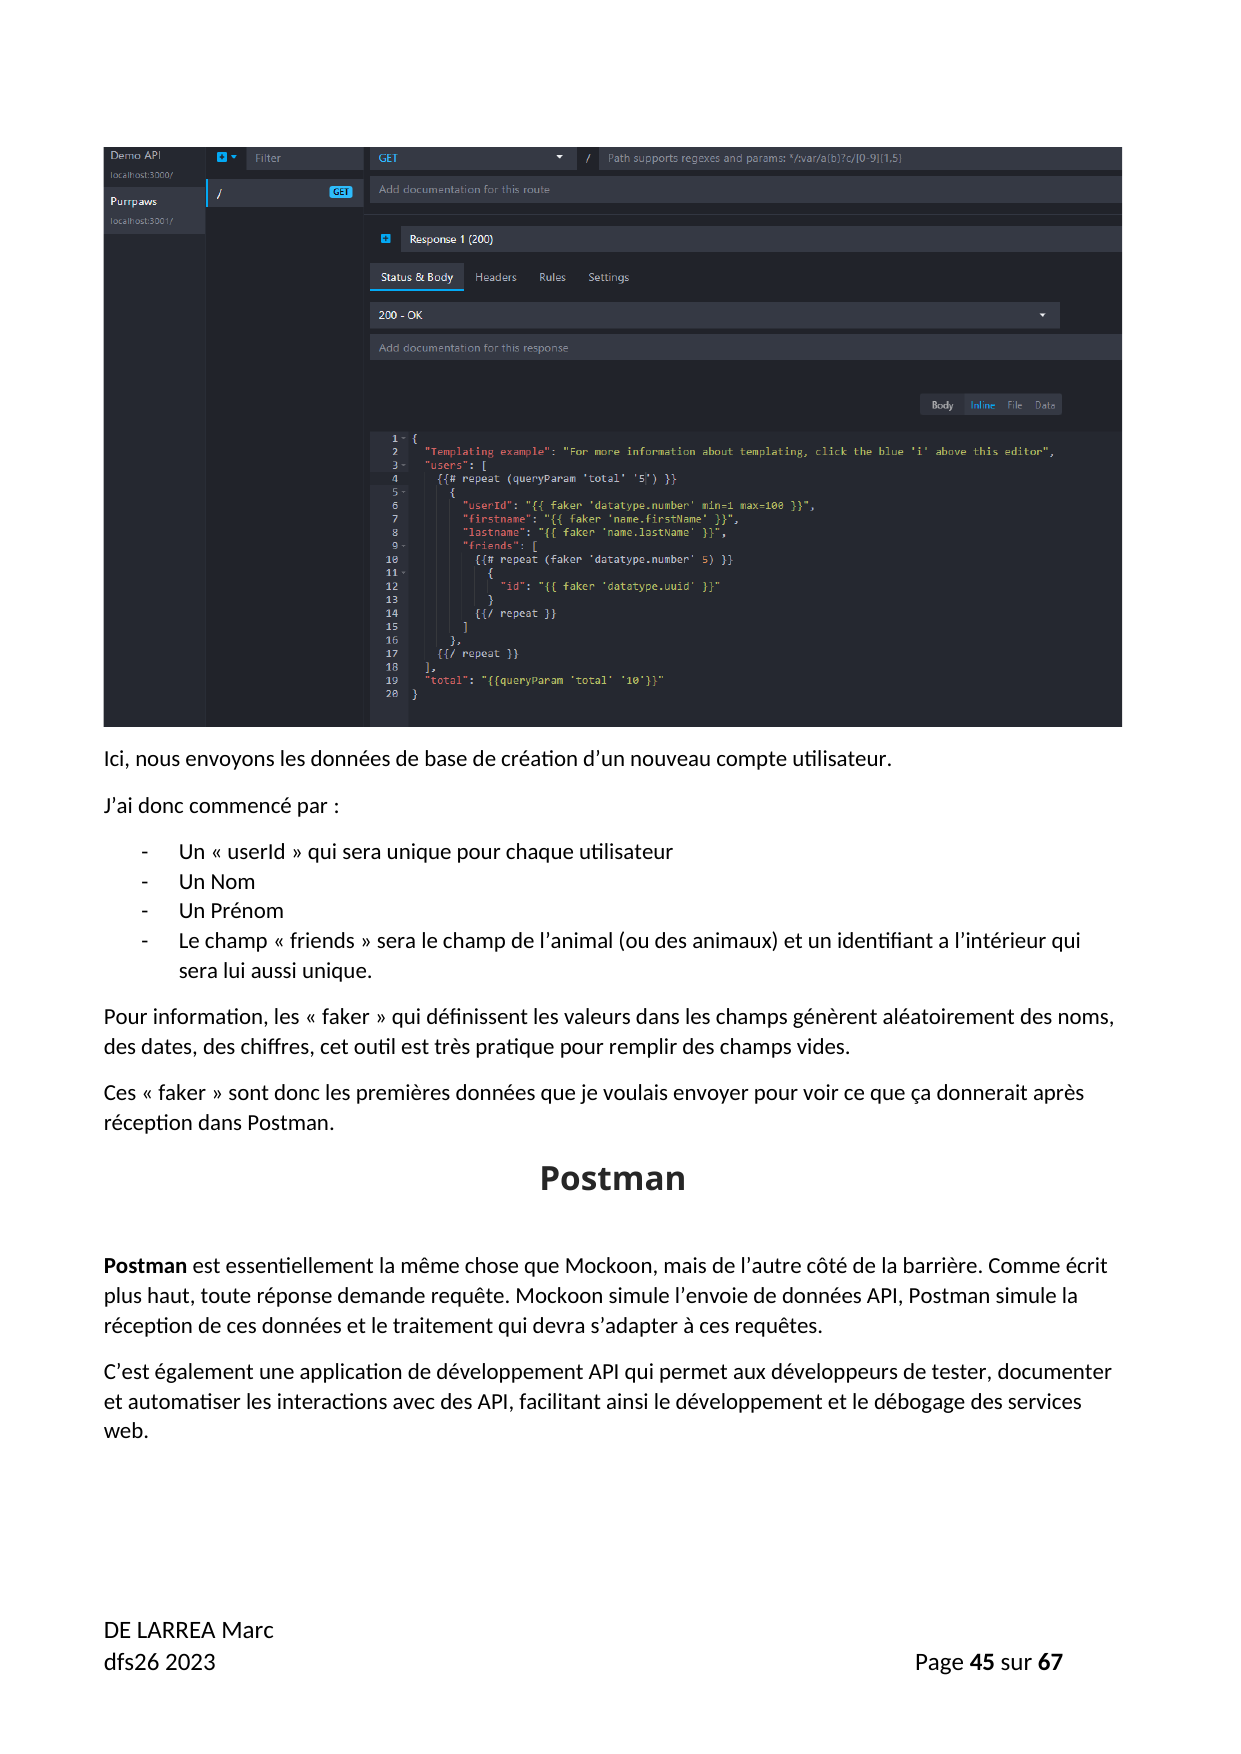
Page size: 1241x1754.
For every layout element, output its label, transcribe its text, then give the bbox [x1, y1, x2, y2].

list Le champ « friends » sera le champ de l’animal (ou des animaux) et un identifiant a l’intérieur qui sera lui aussi unique. [141, 926, 1122, 984]
text C’est également une application de développement API qui permet aux développeurs de tester, documenter et automatiser les interactions avec des API, facilitant ainsi le développement et le débogage des services web. [103, 1357, 1122, 1445]
text Ces « faker » sont donc les premières données que je voulais envoyer pour voir ce que ça donnerait après réception dans Postman. [103, 1078, 1122, 1136]
list Un « userId » qui sera unique pour chaque utilisateur [141, 837, 1122, 865]
text J’ai donc commencé par : [103, 791, 1122, 819]
subtitle Postman [103, 1154, 1122, 1200]
list Un Nom [141, 867, 1122, 895]
list Un Prénom [141, 897, 1122, 925]
text Pour information, les « faker » qui définissent les valeurs dans les champs génèrent aléatoirement des noms, des dates, des chiffres, cet outil est très pratique pour remplir des champs vides. [103, 1002, 1122, 1060]
text Ici, nous envoyons les données de base de création d’un nouveau compte utilisateur. [103, 744, 1122, 773]
text Postman est essentiellement la même chose que Mockoon, mais de l’autre côté de la barrière. Comme écrit plus haut, toute réponse demande requête. Mockoon simule l’envoie de données API, Postman simule la réception de ces données et le traitement qui devra s’adapter à ces requêtes. [103, 1252, 1122, 1339]
picture [103, 147, 1123, 727]
